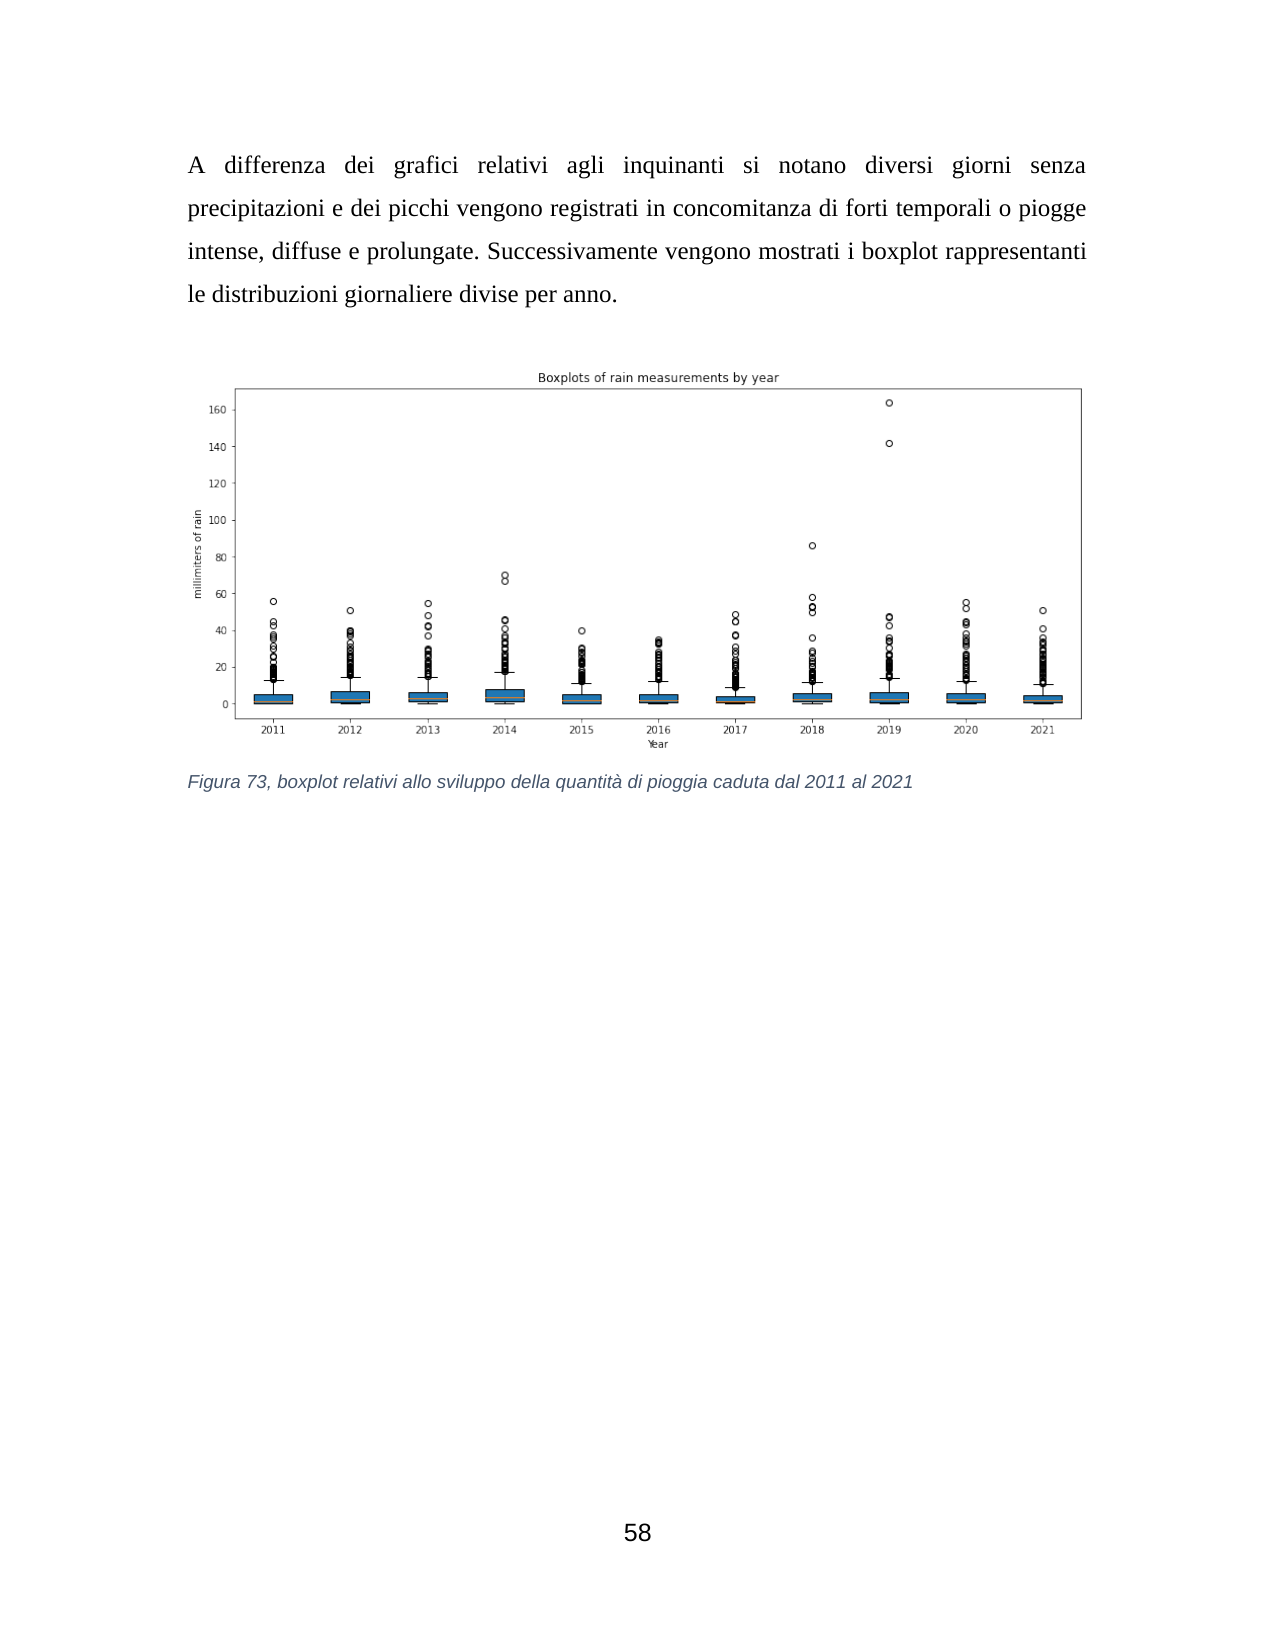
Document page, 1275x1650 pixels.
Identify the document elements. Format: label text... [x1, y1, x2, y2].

picture [187, 365, 1088, 757]
text A differenza dei grafici relativi agli inquinanti si notano diversi giorni senza precipitazioni e dei picchi vengono registrati in concomitanza di forti temporali o piogge intense, diffuse e prolungate. Successivamente vengono mostrati i boxplot rappresentanti le distribuzioni giornaliere divise per anno. [187, 150, 1087, 308]
text Figura 73, boxplot relativi allo sviluppo della quantità di pioggia caduta dal 2011 al 2021 [187, 771, 1087, 792]
